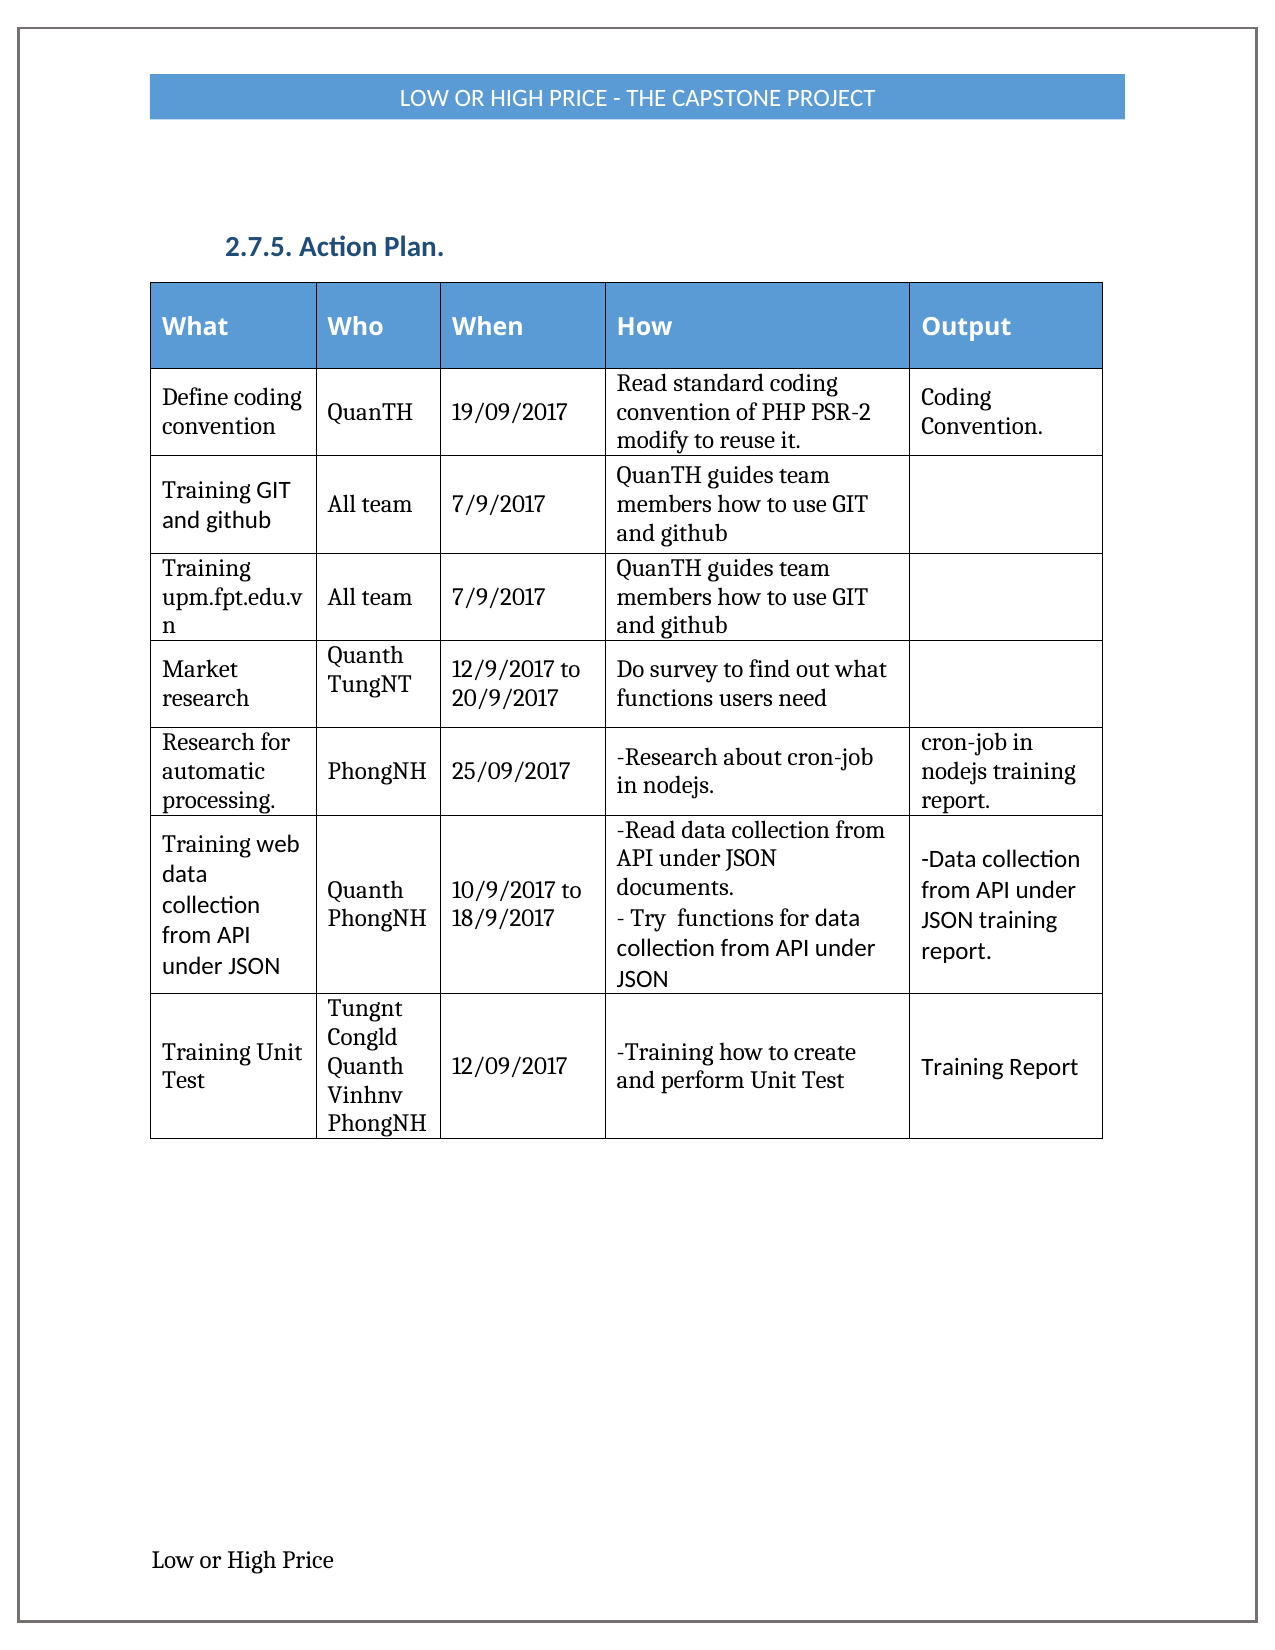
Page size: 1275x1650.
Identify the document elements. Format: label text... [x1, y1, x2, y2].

table_cell Market research [151, 641, 316, 727]
table_cell Read standard coding convention of PHP PSR-2 modify to reuse it. [606, 369, 909, 455]
table_cell -Data collection from API under JSON training report. [910, 816, 1102, 993]
table_cell Quanth TungNT [317, 641, 440, 727]
table_cell 12/09/2017 [441, 994, 605, 1138]
table_cell QuanTH guides team members how to use GIT and github [606, 456, 909, 553]
table_cell -Research about cron-job in nodejs. [606, 728, 909, 814]
table_cell PhongNH [317, 728, 440, 814]
table_cell cron-job in nodejs training report. [910, 728, 1102, 814]
subtitle 2.7.5. Action Plan. [150, 228, 1125, 264]
table_cell 7/9/2017 [441, 456, 605, 553]
table_header What [151, 283, 316, 368]
table_cell [910, 456, 1102, 553]
table_cell Training Unit Test [151, 994, 316, 1138]
table_cell Quanth PhongNH [317, 816, 440, 993]
table_cell Training Report [910, 994, 1102, 1138]
table_cell Research for automatic processing. [151, 728, 316, 814]
table_header Output [910, 283, 1102, 368]
table_cell 25/09/2017 [441, 728, 605, 814]
table_cell Define coding convention [151, 369, 316, 455]
table_cell [910, 641, 1102, 727]
table_cell 10/9/2017 to 18/9/2017 [441, 816, 605, 993]
table_cell -Training how to create and perform Unit Test [606, 994, 909, 1138]
table_cell All team [317, 456, 440, 553]
table_cell QuanTH [317, 369, 440, 455]
table_cell [910, 554, 1102, 640]
table_cell All team [317, 554, 440, 640]
table_cell QuanTH guides team members how to use GIT and github [606, 554, 909, 640]
table_cell 19/09/2017 [441, 369, 605, 455]
table_cell Training upm.fpt.edu.vn [151, 554, 316, 640]
table_cell Do survey to find out what functions users need [606, 641, 909, 727]
table_header Who [317, 283, 440, 368]
table_header How [606, 283, 909, 368]
table_cell Training web data collection from API under JSON [151, 816, 316, 993]
table_cell Training GIT and github [151, 456, 316, 553]
table_cell 12/9/2017 to 20/9/2017 [441, 641, 605, 727]
table_cell 7/9/2017 [441, 554, 605, 640]
table_cell -Read data collection from API under JSON documents. - Try functions for data collection from API under JSON [606, 816, 909, 993]
table_header When [441, 283, 605, 368]
table_cell Coding Convention. [910, 369, 1102, 455]
table_cell Tungnt Congld Quanth Vinhnv PhongNH [317, 994, 440, 1138]
